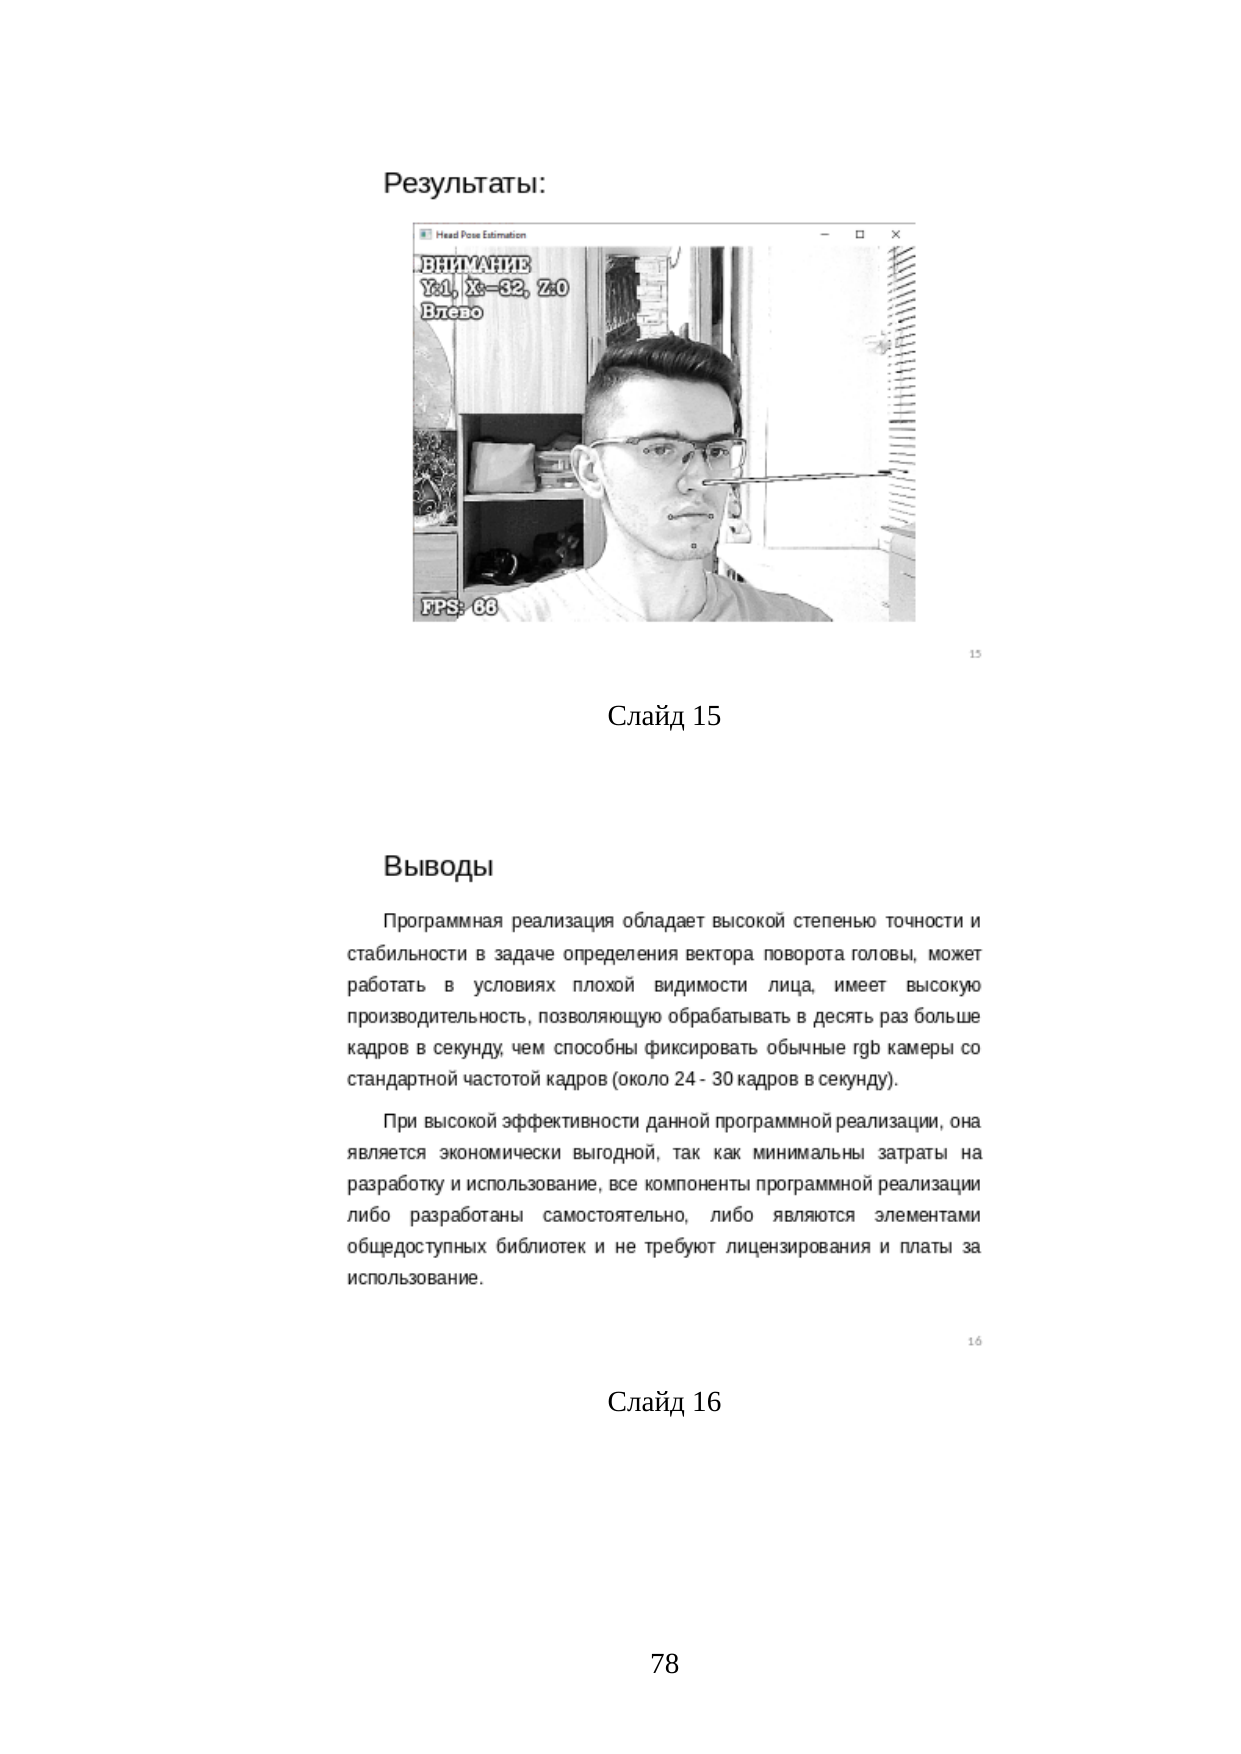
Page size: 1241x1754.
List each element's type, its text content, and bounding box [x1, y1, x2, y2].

text Слайд 16 [177, 1384, 1152, 1418]
text Слайд 15 [177, 698, 1152, 732]
